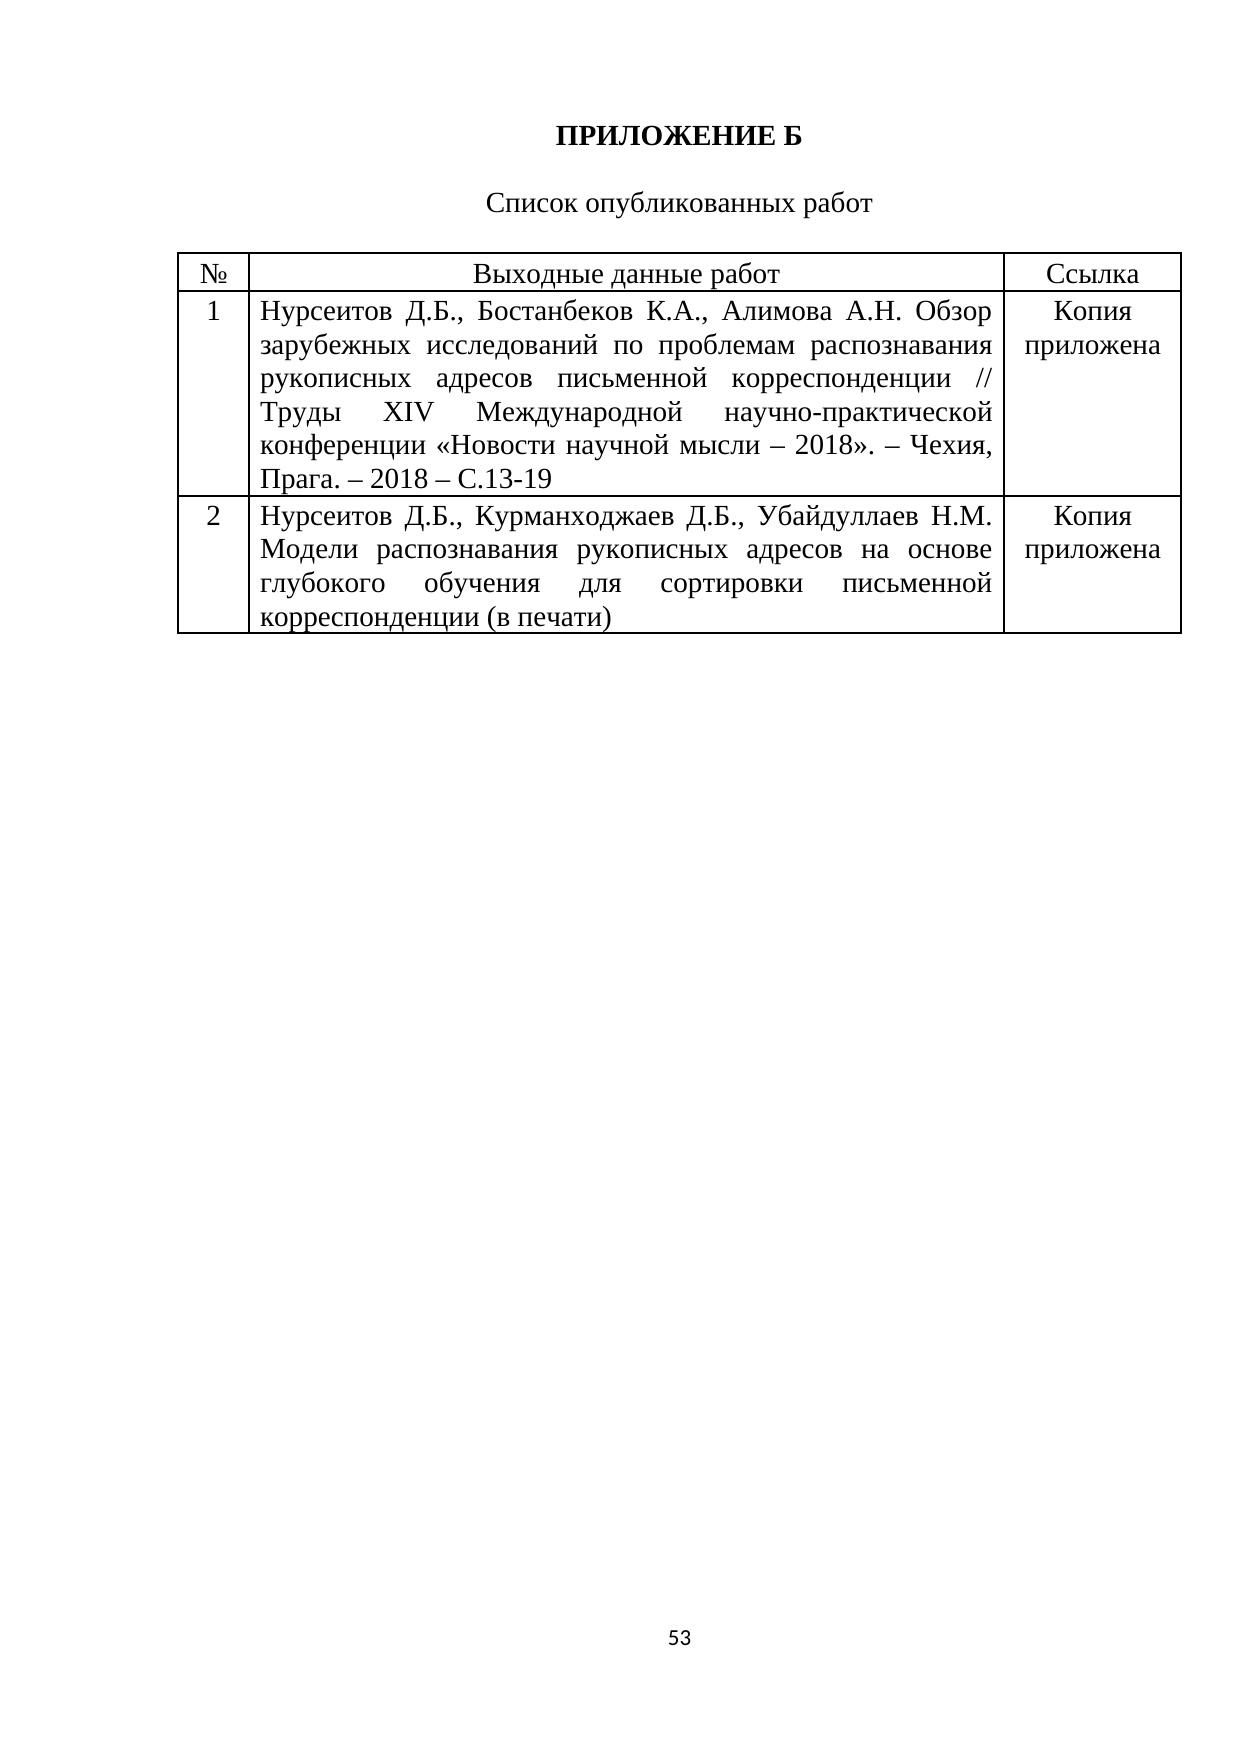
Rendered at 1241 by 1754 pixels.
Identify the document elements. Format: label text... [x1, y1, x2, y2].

table_cell Копия приложена [1005, 292, 1180, 494]
table_header Выходные данные работ [250, 254, 1003, 289]
table_cell Копия приложена [1005, 497, 1180, 632]
text Список опубликованных работ [177, 185, 1181, 219]
table_header № [179, 254, 248, 289]
table_cell 1 [179, 292, 248, 494]
table_cell Нурсеитов Д.Б., Курманходжаев Д.Б., Убайдуллаев Н.М. Модели распознавания рукописных адресов на основе глубокого обучения для сортировки письменной корреспонденции (в печати) [250, 497, 1003, 632]
table_header Ссылка [1005, 254, 1180, 289]
table_cell 2 [179, 497, 248, 632]
subtitle ПРИЛОЖЕНИЕ Б [177, 118, 1181, 152]
table_cell Нурсеитов Д.Б., Бостанбеков К.А., Алимова А.Н. Обзор зарубежных исследований по проблемам распознавания рукописных адресов письменной корреспонденции // Труды XIV Международной научно-практической конференции «Новости научной мысли – 2018». – Чехия, Прага. – 2018 – С.13-19 [250, 292, 1003, 494]
